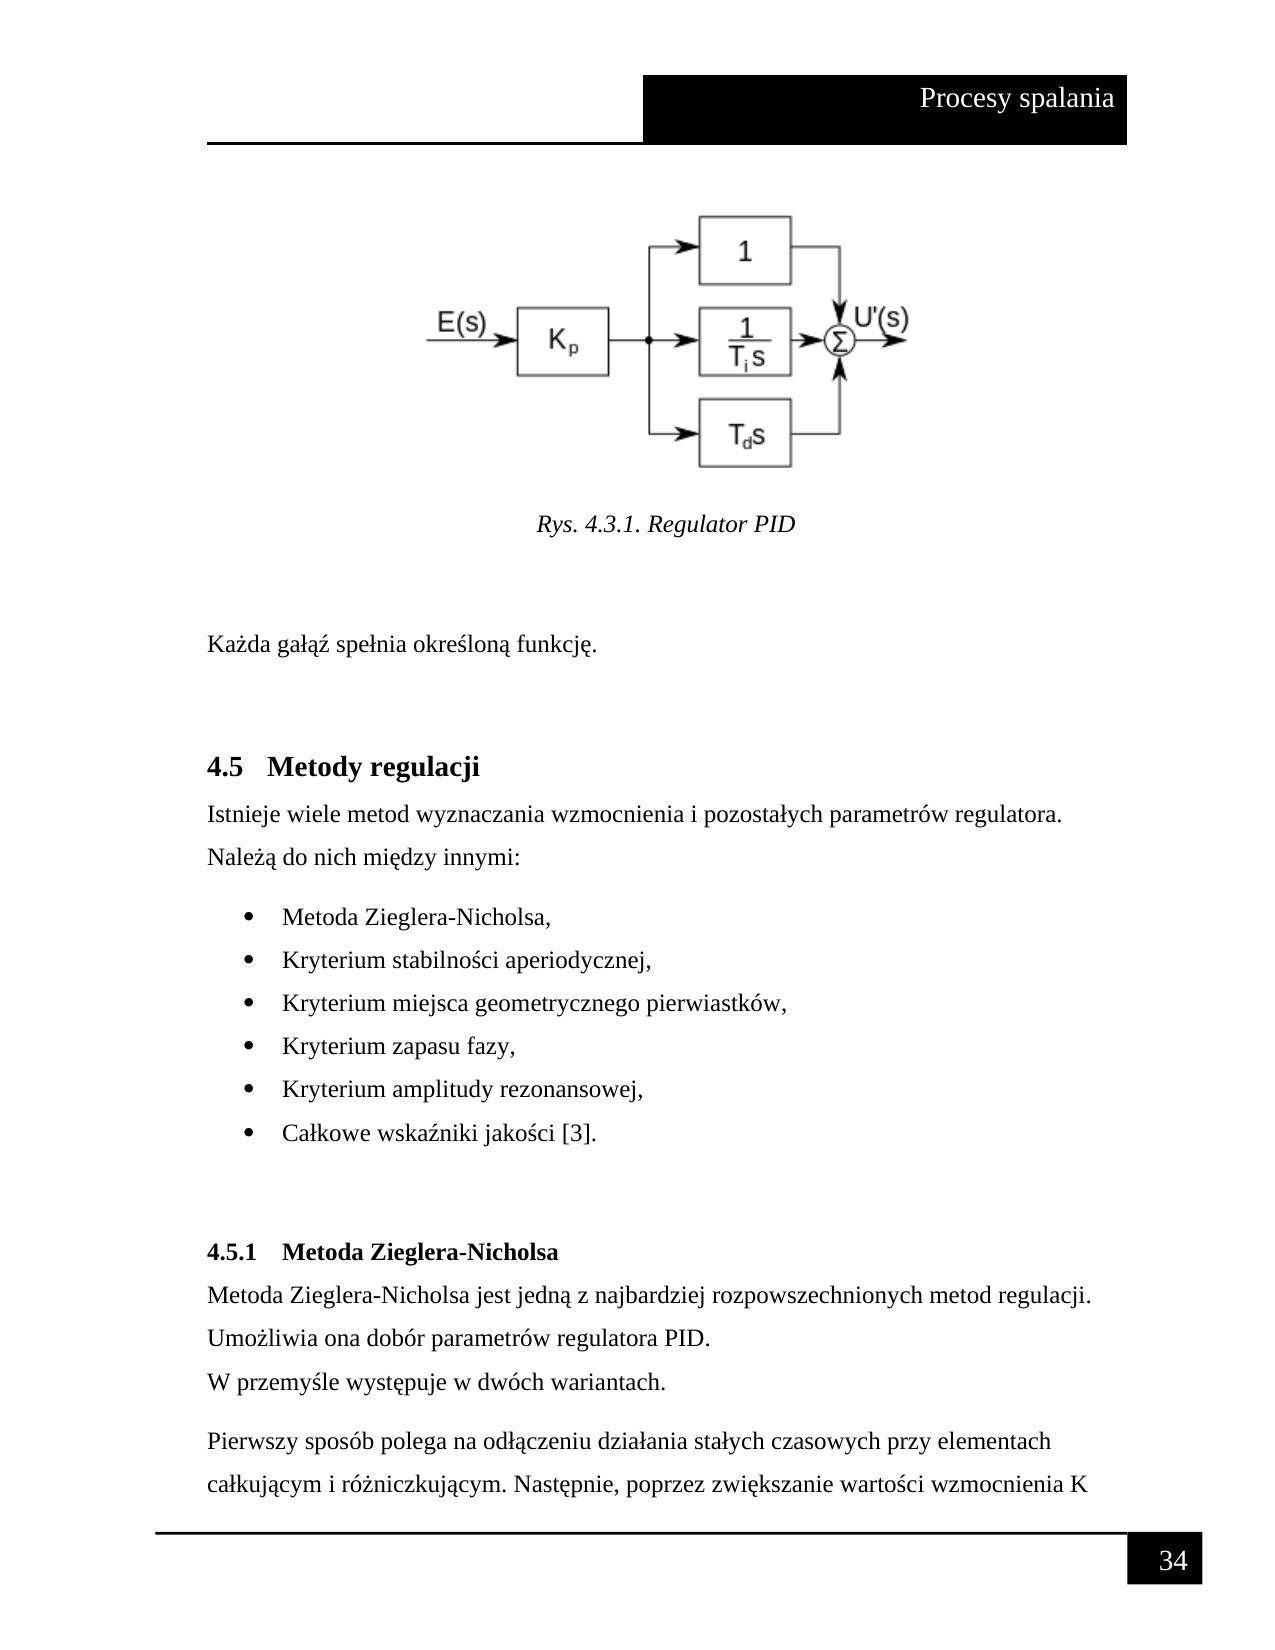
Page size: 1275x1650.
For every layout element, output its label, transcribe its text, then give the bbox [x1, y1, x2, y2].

list Kryterium zapasu fazy, [244, 1031, 1127, 1060]
text Metoda Zieglera-Nicholsa jest jedną z najbardziej rozpowszechnionych metod regulacji. Umożliwia ona dobór parametrów regulatora PID. W przemyśle występuje w dwóch wariantach. [207, 1280, 1127, 1395]
text Każda gałąź spełnia określoną funkcję. [207, 629, 1127, 658]
list Kryterium stabilności aperiodycznej, [244, 945, 1127, 974]
picture [417, 205, 918, 479]
list Kryterium miejsca geometrycznego pierwiastków, [244, 988, 1127, 1017]
list Całkowe wskaźniki jakości [3]. [244, 1118, 1127, 1146]
list Kryterium amplitudy rezonansowej, [244, 1074, 1127, 1103]
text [207, 1426, 1127, 1498]
subtitle Metody regulacji [207, 749, 1127, 782]
text Rys. 4.3.1. Regulator PID [207, 509, 1127, 538]
subtitle Metoda Zieglera-Nicholsa [207, 1237, 1127, 1266]
list Metoda Zieglera-Nicholsa, [244, 902, 1127, 931]
text Istnieje wiele metod wyznaczania wzmocnienia i pozostałych parametrów regulatora. Należą do nich między innymi: [207, 799, 1127, 871]
